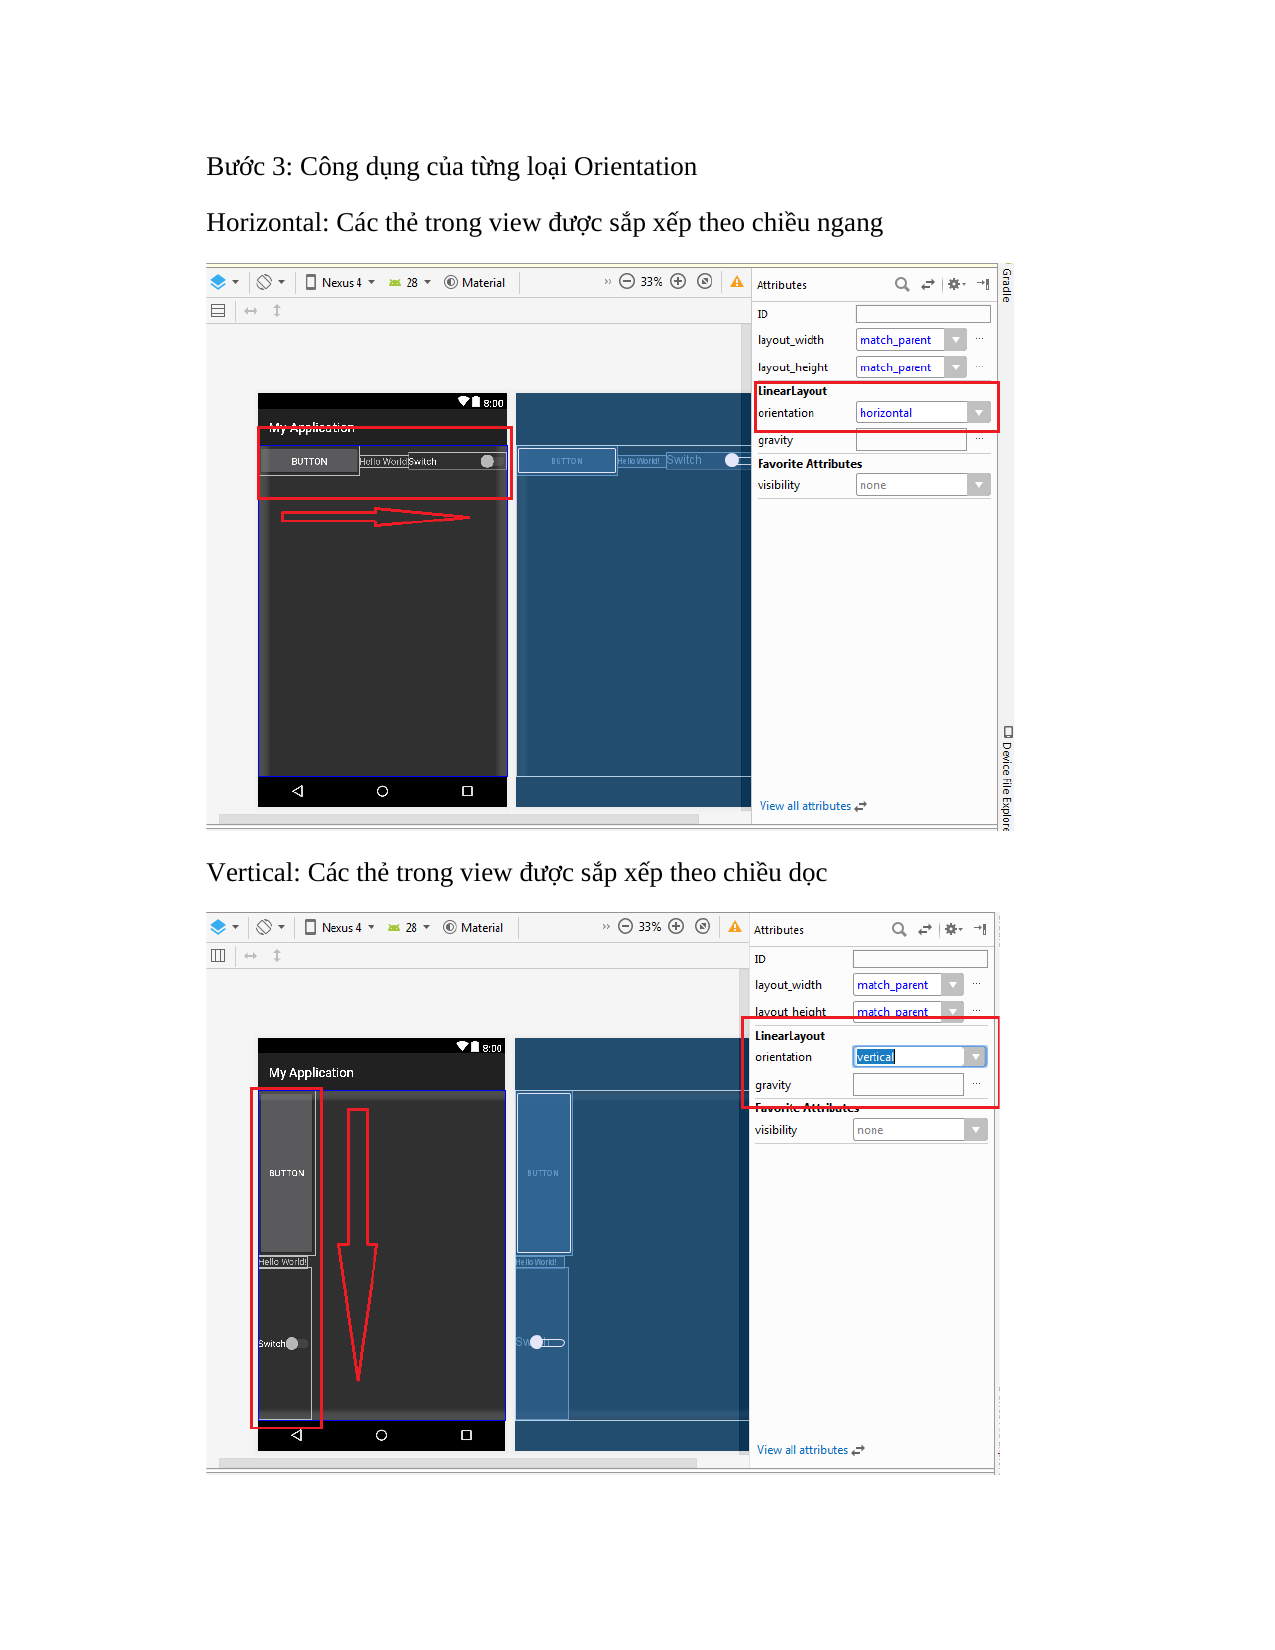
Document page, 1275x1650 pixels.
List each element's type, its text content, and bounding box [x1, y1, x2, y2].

text Horizontal: Các thẻ trong view được sắp xếp theo chiều ngang [206, 207, 1125, 238]
text Bước 3: Công dụng của từng loại Orientation [206, 150, 1125, 181]
picture [206, 263, 1015, 831]
text Vertical: Các thẻ trong view được sắp xếp theo chiều dọc [206, 856, 1125, 887]
picture [206, 912, 1000, 1475]
